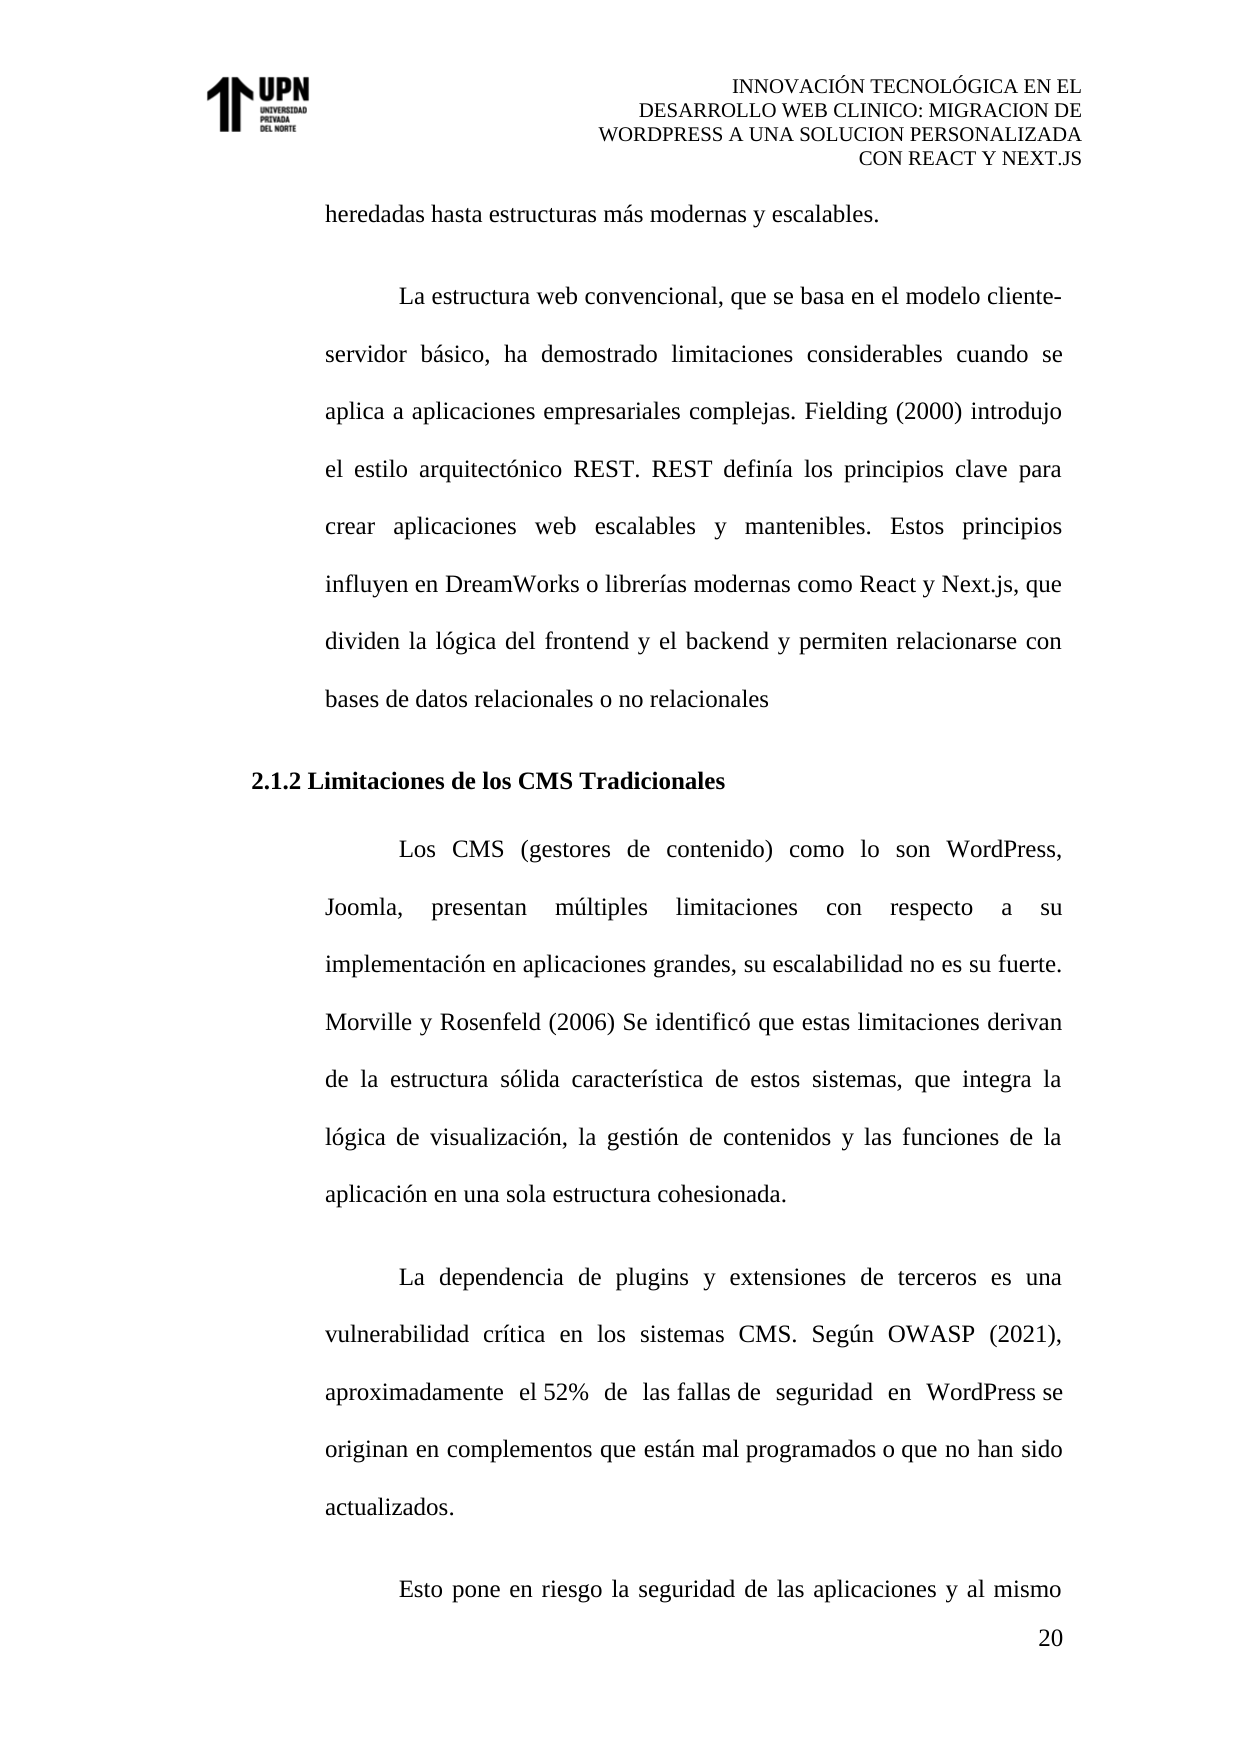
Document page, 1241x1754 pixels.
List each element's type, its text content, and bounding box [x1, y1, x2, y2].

subtitle 2.1.2 Limitaciones de los CMS Tradicionales [177, 766, 1063, 795]
text La estructura web convencional, que se basa en el modelo cliente-servidor básico, ha demostrado limitaciones considerables cuando se aplica a aplicaciones empresariales complejas. Fielding (2000) introdujo el estilo arquitectónico REST. REST definía los principios clave para crear aplicaciones web escalables y mantenibles. Estos principios influyen en DreamWorks o librerías modernas como React y Next.js, que dividen la lógica del frontend y el backend y permiten relacionarse con bases de datos relacionales o no relacionales [325, 281, 1063, 712]
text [325, 1574, 1063, 1603]
text Los CMS (gestores de contenido) como lo son WordPress, Joomla, presentan múltiples limitaciones con respecto a su implementación en aplicaciones grandes, su escalabilidad no es su fuerte. Morville y Rosenfeld (2006) Se identificó que estas limitaciones derivan de la estructura sólida característica de estos sistemas, que integra la lógica de visualización, la gestión de contenidos y las funciones de la aplicación en una sola estructura cohesionada. [325, 834, 1063, 1208]
picture [203, 73, 313, 132]
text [325, 199, 1063, 227]
text La dependencia de plugins y extensiones de terceros es una vulnerabilidad crítica en los sistemas CMS. Según OWASP (2021), aproximadamente el 52% de las fallas de seguridad en WordPress se originan en complementos que están mal programados o que no han sido actualizados. [325, 1262, 1063, 1521]
